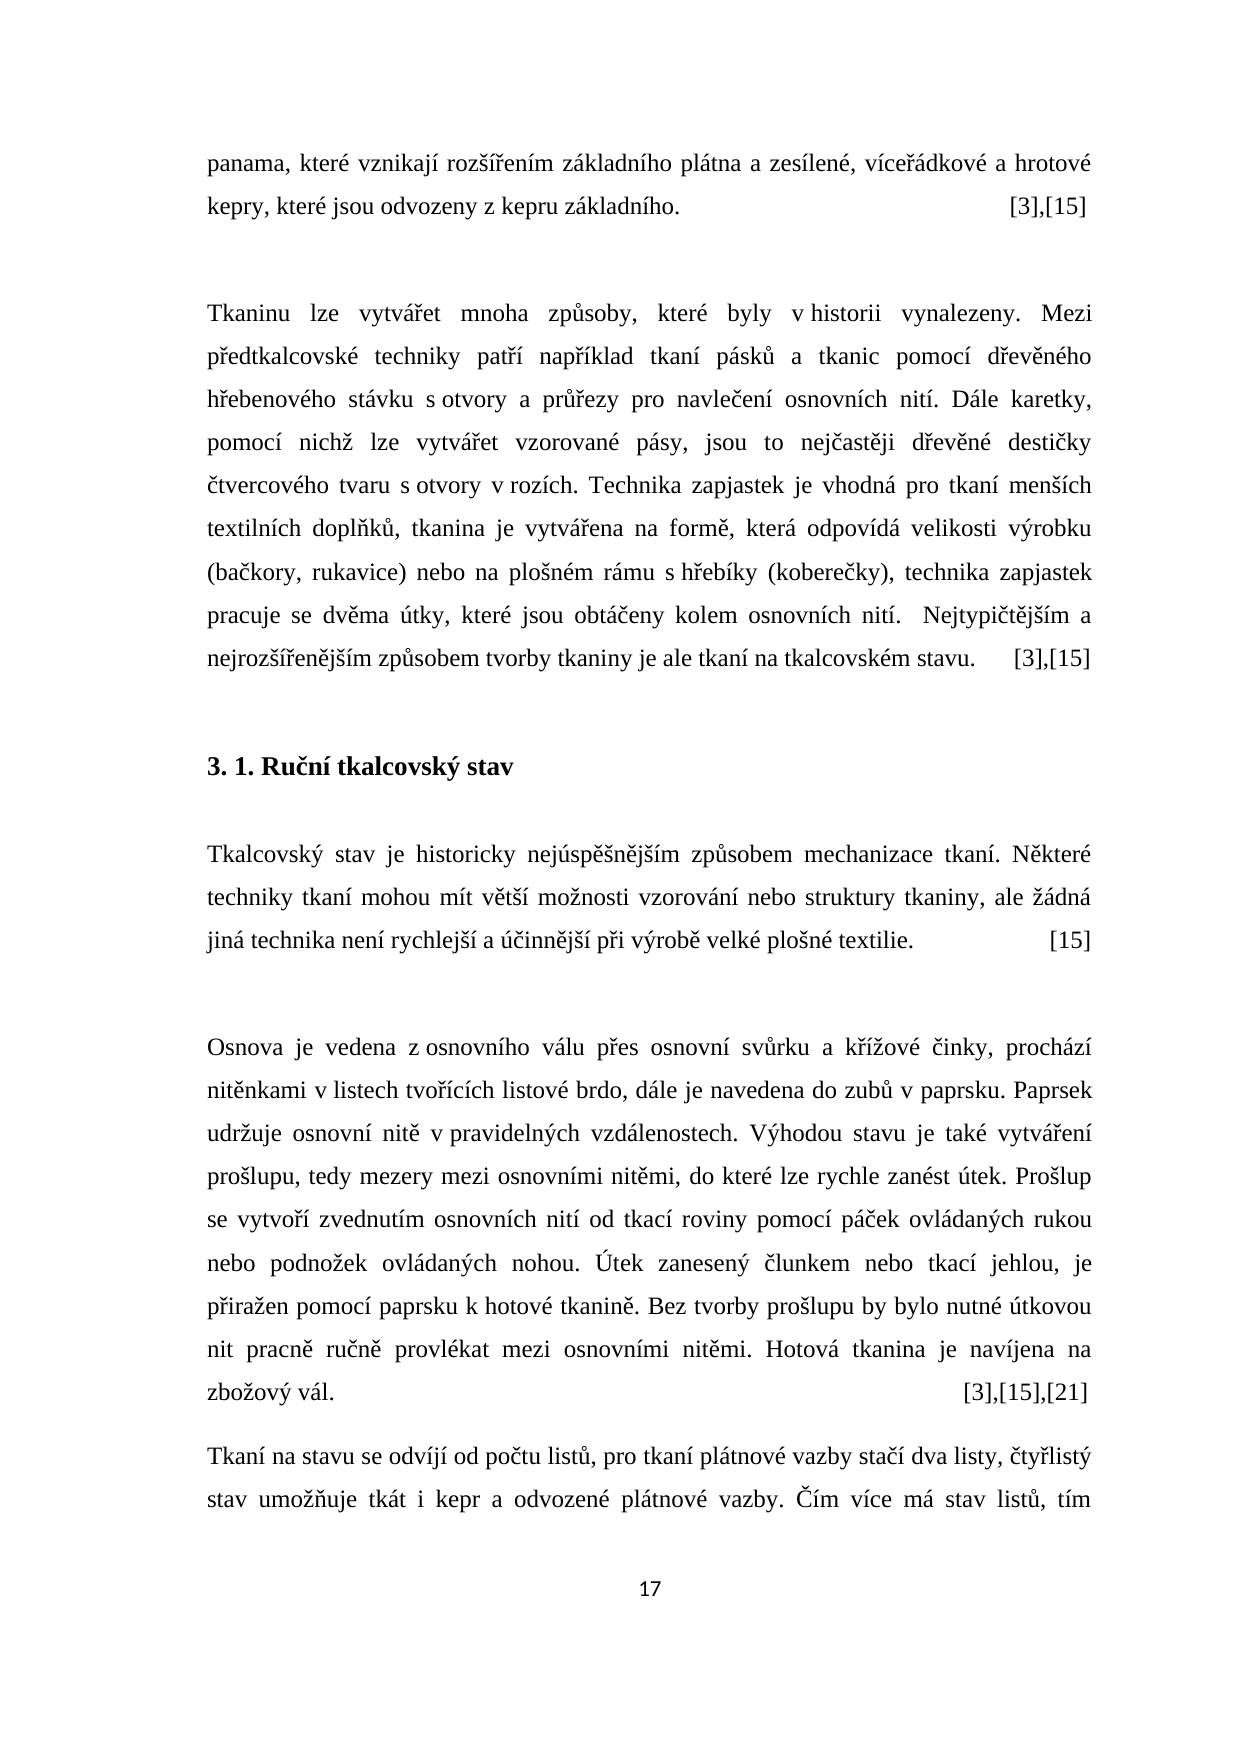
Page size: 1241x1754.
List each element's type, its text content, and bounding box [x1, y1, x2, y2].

text Tkalcovský stav je historicky nejúspěšnějším způsobem mechanizace tkaní. Některé techniky tkaní mohou mít větší možnosti vzorování nebo struktury tkaniny, ale žádná jiná technika není rychlejší a účinnější při výrobě velké plošné textilie. [15] [207, 839, 1092, 997]
text Osnova je vedena z osnovního válu přes osnovní svůrku a křížové činky, prochází nitěnkami v listech tvořících listové brdo, dále je navedena do zubů v paprsku. Paprsek udržuje osnovní nitě v pravidelných vzdálenostech. Výhodou stavu je také vytváření prošlupu, tedy mezery mezi osnovními nitěmi, do které lze rychle zanést útek. Prošlup se vytvoří zvednutím osnovních nití od tkací roviny pomocí páček ovládaných rukou nebo podnožek ovládaných nohou. Útek zanesený člunkem nebo tkací jehlou, je přiražen pomocí paprsku k hotové tkanině. Bez tvorby prošlupu by bylo nutné útkovou nit pracně ručně provlékat mezi osnovními nitěmi. Hotová tkanina je navíjena na zbožový vál. [3],[15],[21] [207, 1032, 1092, 1406]
subtitle 3. 1. Ruční tkalcovský stav [207, 750, 1092, 781]
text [207, 1441, 1092, 1513]
text Tkaninu lze vytvářet mnoha způsoby, které byly v historii vynalezeny. Mezi předtkalcovské techniky patří například tkaní pásků a tkanic pomocí dřevěného hřebenového stávku s otvory a průřezy pro navlečení osnovních nití. Dále karetky, pomocí nichž lze vytvářet vzorované pásy, jsou to nejčastěji dřevěné destičky čtvercového tvaru s otvory v rozích. Technika zapjastek je vhodná pro tkaní menších textilních doplňků, tkanina je vytvářena na formě, která odpovídá velikosti výrobku (bačkory, rukavice) nebo na plošném rámu s hřebíky (koberečky), technika zapjastek pracuje se dvěma útky, které jsou obtáčeny kolem osnovních nití. Nejtypičtějším a nejrozšířenějším způsobem tvorby tkaniny je ale tkaní na tkalcovském stavu. [3],[15] [207, 298, 1092, 715]
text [207, 148, 1092, 263]
